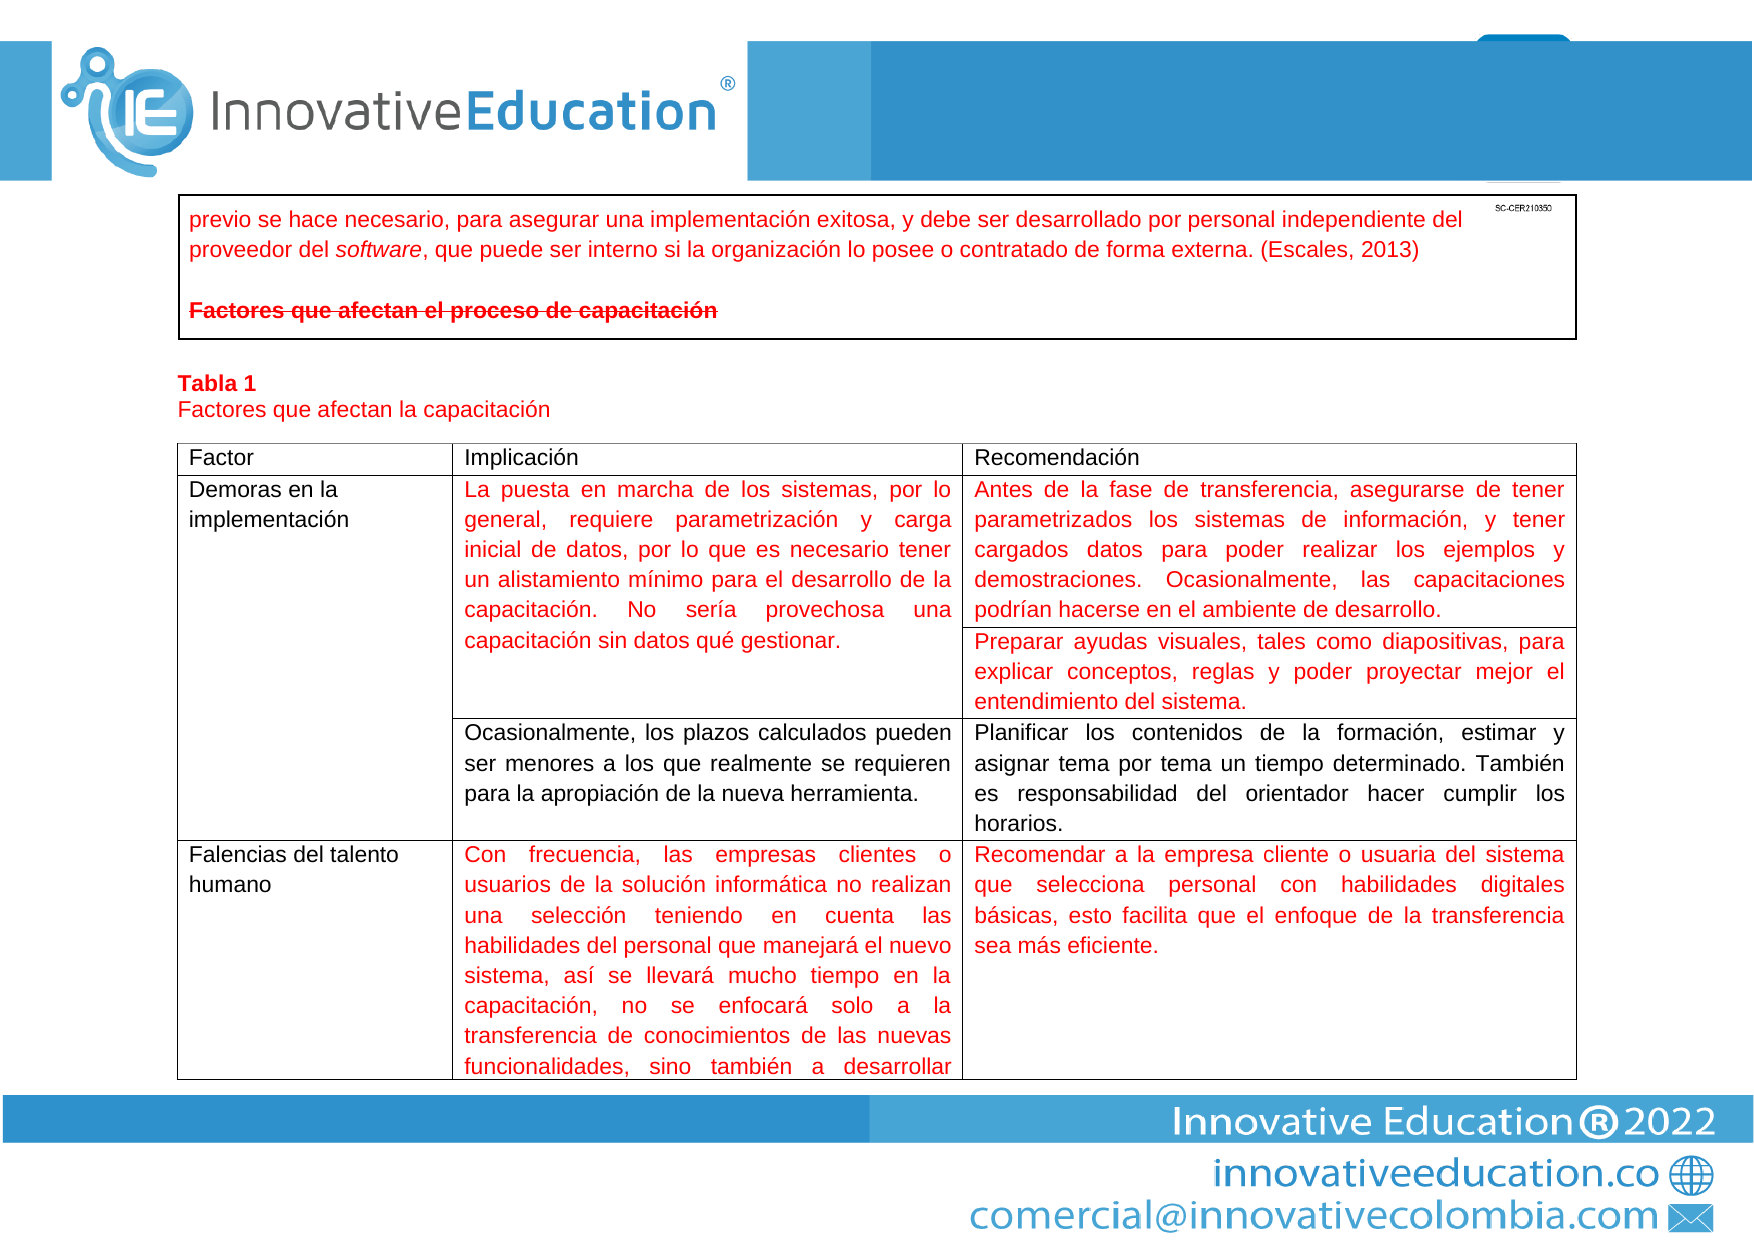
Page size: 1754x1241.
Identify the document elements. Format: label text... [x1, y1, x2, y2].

table_cell Antes de la fase de transferencia, asegurarse de tener parametrizados los sistemas de información, y tener cargados datos para poder realizar los ejemplos y demostraciones. Ocasionalmente, las capacitaciones podrían hacerse en el ambiente de desarrollo. [963, 476, 1576, 627]
text Tabla 1 Factores que afectan la capacitación [177, 370, 1577, 422]
picture [0, 28, 1752, 194]
picture [2, 1093, 1754, 1239]
table_cell La puesta en marcha de los sistemas, por lo general, requiere parametrización y carga inicial de datos, por lo que es necesario tener un alistamiento mínimo para el desarrollo de la capacitación. No sería provechosa una capacitación sin datos qué gestionar. [453, 476, 962, 718]
table_header Recomendación [963, 444, 1576, 474]
table_cell Ocasionalmente, los plazos calculados pueden ser menores a los que realmente se requieren para la apropiación de la nueva herramienta. [453, 719, 962, 840]
table_cell Demoras en la implementación [178, 476, 452, 840]
table_cell Falencias del talento humano [178, 841, 452, 1079]
table_header Implicación [453, 444, 962, 474]
table_cell Preparar ayudas visuales, tales como diapositivas, para explicar conceptos, reglas y poder proyectar mejor el entendimiento del sistema. [963, 628, 1576, 718]
table_header Factor [178, 444, 452, 474]
table_cell Planificar los contenidos de la formación, estimar y asignar tema por tema un tiempo determinado. También es responsabilidad del orientador hacer cumplir los horarios. [963, 719, 1576, 840]
